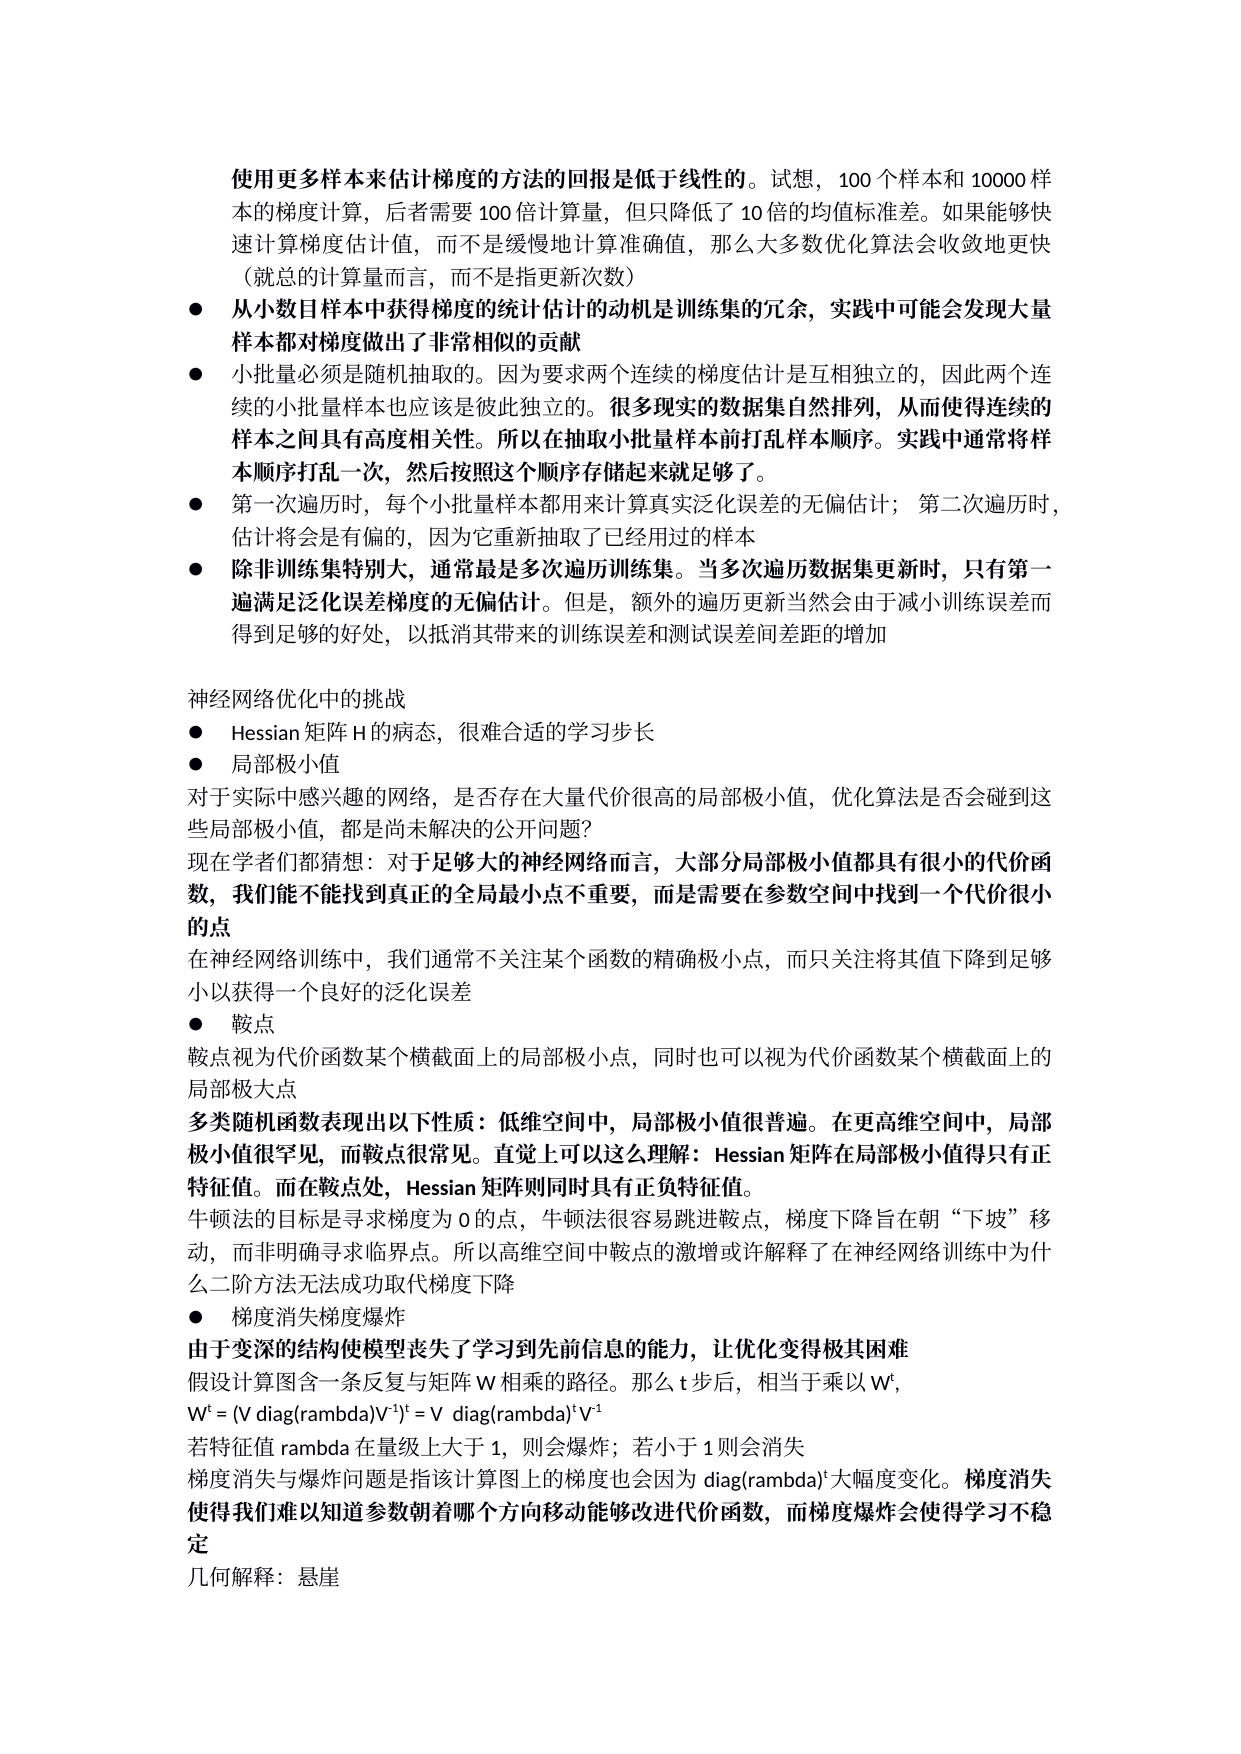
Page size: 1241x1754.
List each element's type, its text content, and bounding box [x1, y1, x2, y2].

text 由于变深的结构使模型丧失了学习到先前信息的能力，让优化变得极其困难 [187, 1332, 1053, 1364]
text 若特征值 rambda在量级上大于1，则会爆炸；若小于1则会消失 [187, 1429, 1053, 1462]
text Wt = (V diag(rambda)V-1)t = V diag(rambda)t V-1 [187, 1397, 1053, 1429]
list 小批量必须是随机抽取的。因为要求两个连续的梯度估计是互相独立的，因此两个连续的小批量样本也应该是彼此独立的。很多现实的数据集自然排列，从而使得连续的样本之间具有高度相关性。所以在抽取小批量样本前打乱样本顺序。实践中通常将样本顺序打乱一次，然后按照这个顺序存储起来就足够了。 [187, 357, 1053, 487]
text 对于实际中感兴趣的网络，是否存在大量代价很高的局部极小值，优化算法是否会碰到这些局部极小值，都是尚未解决的公开问题？ [187, 779, 1053, 844]
text 鞍点视为代价函数某个横截面上的局部极小点，同时也可以视为代价函数某个横截面上的局部极大点 [187, 1039, 1053, 1104]
text 梯度消失与爆炸问题是指该计算图上的梯度也会因为diag(rambda)t大幅度变化。梯度消失使得我们难以知道参数朝着哪个方向移动能够改进代价函数，而梯度爆炸会使得学习不稳定 [187, 1462, 1053, 1559]
list 除非训练集特别大，通常最是多次遍历训练集。当多次遍历数据集更新时，只有第一遍满足泛化误差梯度的无偏估计。但是，额外的遍历更新当然会由于减小训练误差而得到足够的好处，以抵消其带来的训练误差和测试误差间差距的增加 [187, 552, 1053, 649]
list 从小数目样本中获得梯度的统计估计的动机是训练集的冗余，实践中可能会发现大量样本都对梯度做出了非常相似的贡献 [187, 292, 1053, 357]
text 多类随机函数表现出以下性质：低维空间中，局部极小值很普遍。在更高维空间中，局部极小值很罕见，而鞍点很常见。直觉上可以这么理解：Hessian矩阵在局部极小值得只有正特征值。而在鞍点处，Hessian矩阵则同时具有正负特征值。 [187, 1104, 1053, 1202]
text 几何解释：悬崖 [187, 1559, 1053, 1592]
list Hessian矩阵H的病态，很难合适的学习步长 [187, 714, 1053, 747]
text 神经网络优化中的挑战 [187, 682, 1053, 714]
text 现在学者们都猜想：对于足够大的神经网络而言，大部分局部极小值都具有很小的代价函数，我们能不能找到真正的全局最小点不重要，而是需要在参数空间中找到一个代价很小的点 [187, 844, 1053, 942]
list 局部极小值 [187, 747, 1053, 779]
list 鞍点 [187, 1007, 1053, 1039]
text 在神经网络训练中，我们通常不关注某个函数的精确极小点，而只关注将其值下降到足够小以获得一个良好的泛化误差 [187, 942, 1053, 1007]
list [187, 162, 1053, 292]
list 第一次遍历时，每个小批量样本都用来计算真实泛化误差的无偏估计； 第二次遍历时，估计将会是有偏的，因为它重新抽取了已经用过的样本 [187, 487, 1053, 552]
text 假设计算图含一条反复与矩阵W相乘的路径。那么t步后，相当于乘以Wt, [187, 1364, 1053, 1397]
text 牛顿法的目标是寻求梯度为0的点，牛顿法很容易跳进鞍点，梯度下降旨在朝“下坡”移动，而非明确寻求临界点。所以高维空间中鞍点的激增或许解释了在神经网络训练中为什么二阶方法无法成功取代梯度下降 [187, 1202, 1053, 1299]
list 梯度消失梯度爆炸 [187, 1299, 1053, 1332]
